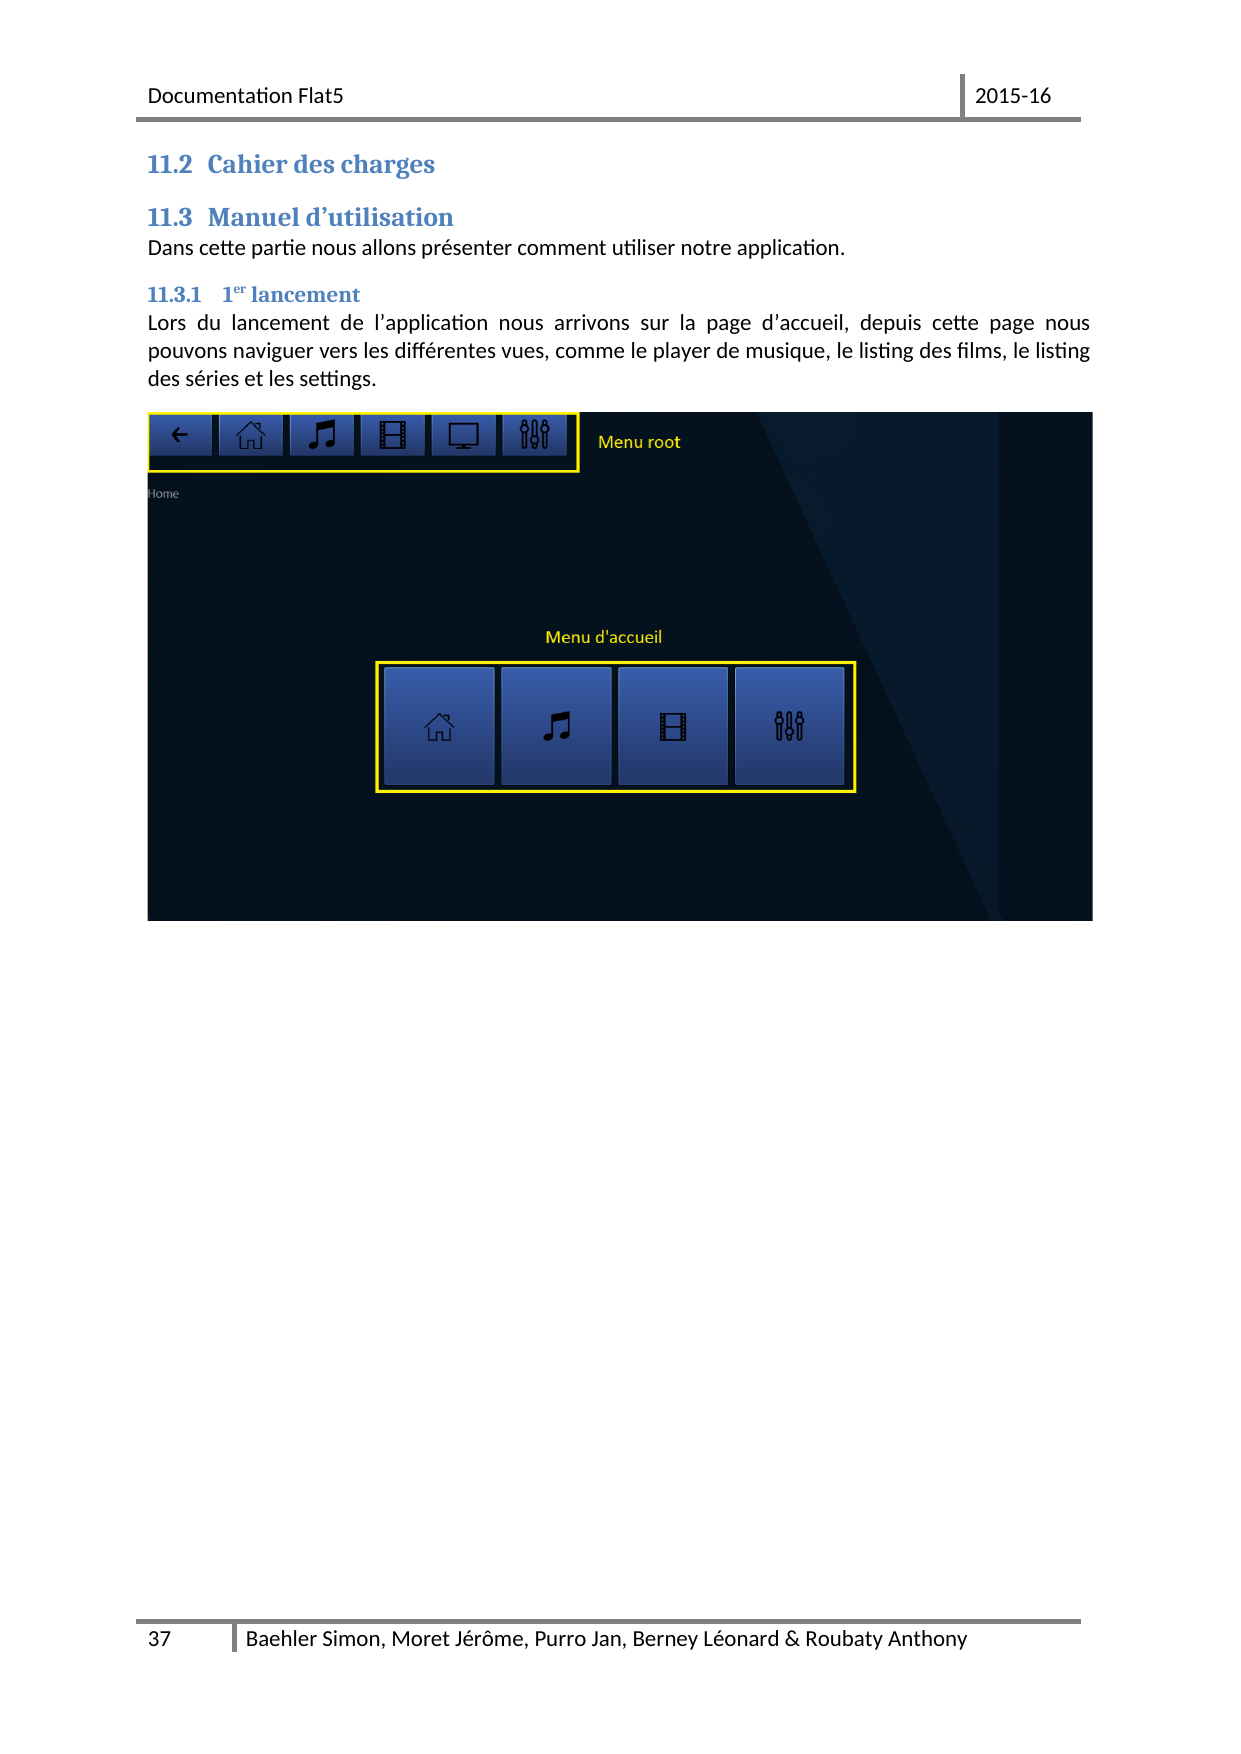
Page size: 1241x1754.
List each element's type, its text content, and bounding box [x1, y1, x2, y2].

subtitle Manuel d’utilisation [148, 202, 1092, 233]
text Dans cette partie nous allons présenter comment utiliser notre application. [148, 233, 1092, 261]
subtitle 1er lancement [148, 282, 1092, 308]
picture [147, 412, 1093, 921]
text Lors du lancement de l’application nous arrivons sur la page d’accueil, depuis cette page nous pouvons naviguer vers les différentes vues, comme le player de musique, le listing des films, le listing des séries et les settings. [148, 308, 1092, 392]
subtitle Cahier des charges [148, 149, 1092, 181]
